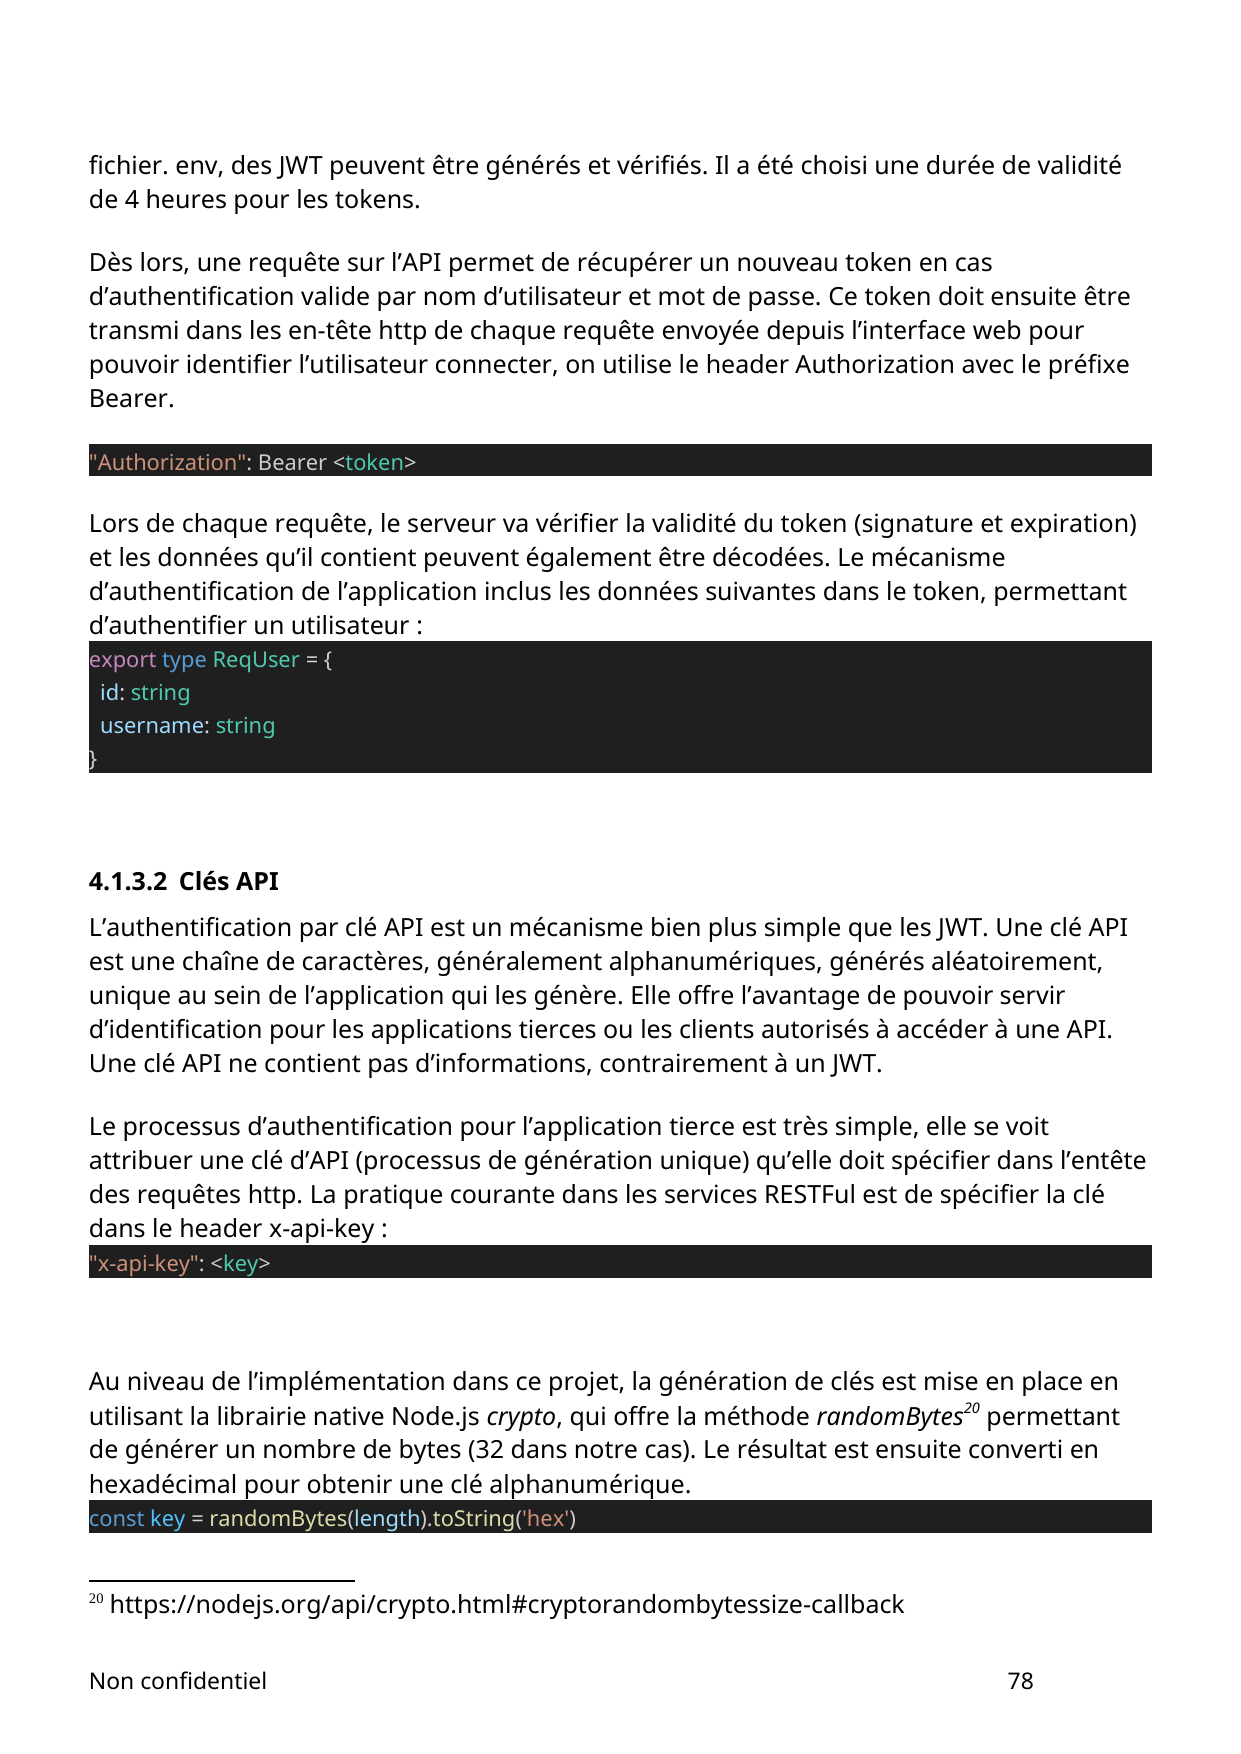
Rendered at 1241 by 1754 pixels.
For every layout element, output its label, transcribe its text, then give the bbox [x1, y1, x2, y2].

text Lors de chaque requête, le serveur va vérifier la validité du token (signature et expiration) et les données qu’il contient peuvent également être décodées. Le mécanisme d’authentification de l’application inclus les données suivantes dans le token, permettant d’authentifier un utilisateur : [89, 505, 1152, 641]
text Le processus d’authentification pour l’application tierce est très simple, elle se voit attribuer une clé d’API (processus de génération unique) qu’elle doit spécifier dans l’entête des requêtes http. La pratique courante dans les services RESTFul est de spécifier la clé dans le header x-api-key : [89, 1109, 1152, 1245]
text Dès lors, une requête sur l’API permet de récupérer un nouveau token en cas d’authentification valide par nom d’utilisateur et mot de passe. Ce token doit ensuite être transmi dans les en-tête http de chaque requête envoyée depuis l’interface web pour pouvoir identifier l’utilisateur connecter, on utilise le header Authorization avec le préfixe Bearer. [89, 244, 1152, 415]
text Au niveau de l’implémentation dans ce projet, la génération de clés est mise en place en utilisant la librairie native Node.js crypto, qui offre la méthode randomBytes permettant de générer un nombre de bytes (32 dans notre cas). Le résultat est ensuite converti en hexadécimal pour obtenir une clé alphanumérique. [89, 1364, 1152, 1500]
subtitle Clés API [89, 863, 1152, 897]
text L’authentification par clé API est un mécanisme bien plus simple que les JWT. Une clé API est une chaîne de caractères, généralement alphanumériques, générés aléatoirement, unique au sein de l’application qui les génère. Elle offre l’avantage de pouvoir servir d’identification pour les applications tierces ou les clients autorisés à accéder à une API. Une clé API ne contient pas d’informations, contrairement à un JWT. [89, 910, 1152, 1080]
text username: string [89, 707, 1152, 740]
text "x-api-key": <key> [89, 1245, 1152, 1278]
text "Authorization": Bearer <token> [89, 444, 1152, 476]
text export type ReqUser = { [89, 641, 1152, 674]
text const key = randomBytes(length).toString('hex') [89, 1500, 1152, 1533]
text id: string [89, 674, 1152, 707]
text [89, 148, 1152, 216]
text } [89, 740, 1152, 773]
